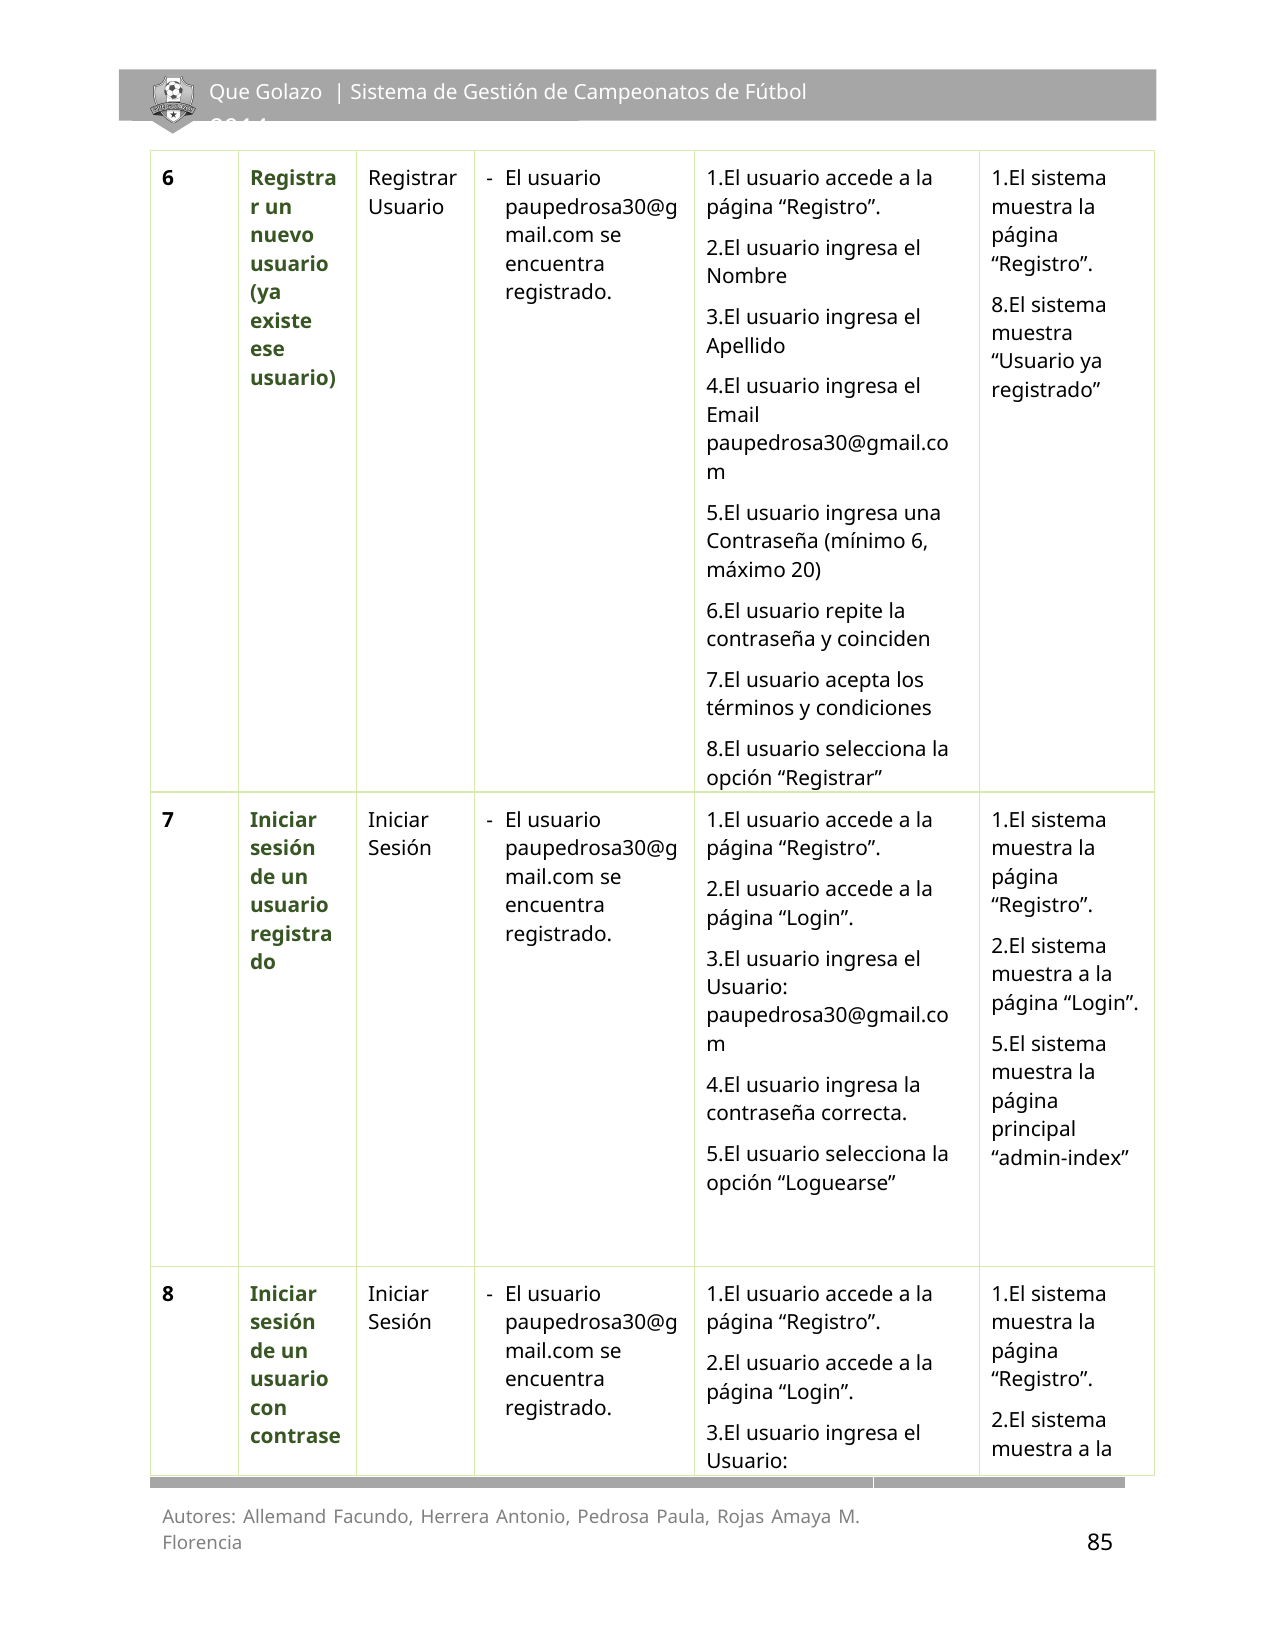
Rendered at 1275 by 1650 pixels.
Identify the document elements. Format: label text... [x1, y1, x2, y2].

table_cell 1.El sistema muestra la página “Registro”. 2.El sistema muestra a la página “Login”. 5.El sistema muestra la página principal “admin-index” [980, 793, 1154, 1266]
table_cell Iniciar Sesión [357, 793, 474, 1266]
table_cell 7 [151, 793, 238, 1266]
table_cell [239, 1267, 356, 1475]
table_cell 8 [151, 1267, 238, 1475]
table_cell Iniciar sesión de un usuario registrado [239, 793, 356, 1266]
table_cell 1.El usuario accede a la página “Registro”. 2.El usuario accede a la página “Login”. 3.El usuario ingresa el Usuario: paupedrosa30@gmail.com 4.El usuario ingresa la contraseña correcta. 5.El usuario selecciona la opción “Loguearse” [695, 793, 979, 1266]
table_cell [980, 1267, 1154, 1475]
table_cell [695, 1267, 979, 1475]
table_cell Iniciar Sesión [357, 1267, 474, 1475]
table_cell El usuario paupedrosa30@gmail.com se encuentra registrado. [475, 151, 694, 791]
table_cell El usuario paupedrosa30@gmail.com se encuentra registrado. [475, 793, 694, 1266]
table_cell 1.El sistema muestra la página “Registro”. 8.El sistema muestra “Usuario ya registrado” [980, 151, 1154, 791]
table_cell 1.El usuario accede a la página “Registro”. 2.El usuario ingresa el Nombre 3.El usuario ingresa el Apellido 4.El usuario ingresa el Email paupedrosa30@gmail.com 5.El usuario ingresa una Contraseña (mínimo 6, máximo 20) 6.El usuario repite la contraseña y coinciden 7.El usuario acepta los términos y condiciones 8.El usuario selecciona la opción “Registrar” [695, 151, 979, 791]
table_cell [475, 1267, 694, 1475]
table_cell 6 [151, 151, 238, 791]
table_cell Registrar un nuevo usuario (ya existe ese usuario) [239, 151, 356, 791]
table_cell Registrar Usuario [357, 151, 474, 791]
